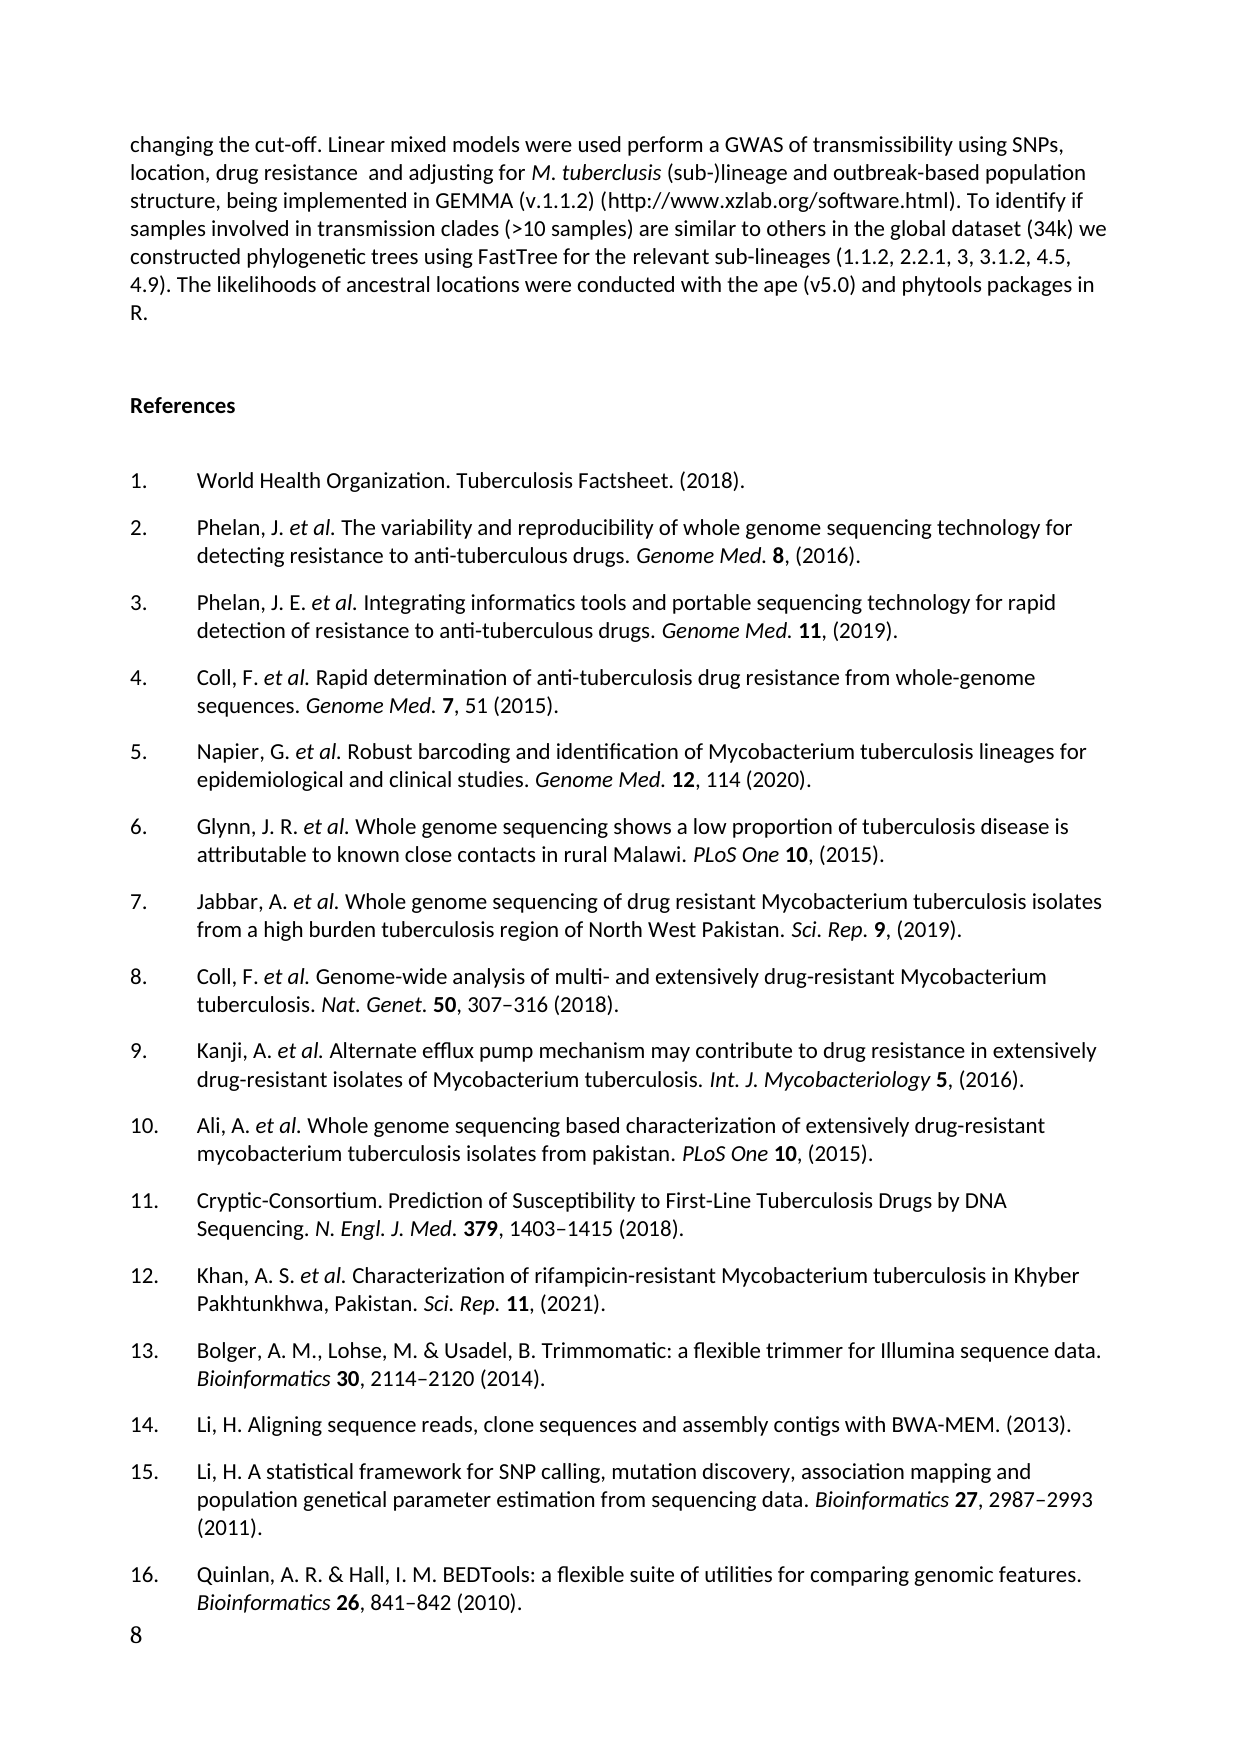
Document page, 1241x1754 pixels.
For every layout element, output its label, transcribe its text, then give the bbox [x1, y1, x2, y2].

text 2. Phelan, J. et al. The variability and reproducibility of whole genome sequencing technology for detecting resistance to anti-tuberculous drugs. Genome Med. 8, (2016). [130, 513, 1110, 569]
text 15. Li, H. A statistical framework for SNP calling, mutation discovery, association mapping and population genetical parameter estimation from sequencing data. Bioinformatics 27, 2987–2993 (2011). [130, 1457, 1110, 1541]
subtitle References [130, 392, 1110, 419]
text 14. Li, H. Aligning sequence reads, clone sequences and assembly contigs with BWA-MEM. (2013). [130, 1411, 1110, 1439]
text 1. World Health Organization. Tuberculosis Factsheet. (2018). [130, 466, 1110, 494]
text 10. Ali, A. et al. Whole genome sequencing based characterization of extensively drug-resistant mycobacterium tuberculosis isolates from pakistan. PLoS One 10, (2015). [130, 1111, 1110, 1167]
text 4. Coll, F. et al. Rapid determination of anti-tuberculosis drug resistance from whole-genome sequences. Genome Med. 7, 51 (2015). [130, 663, 1110, 719]
text 11. Cryptic-Consortium. Prediction of Susceptibility to First-Line Tuberculosis Drugs by DNA Sequencing. N. Engl. J. Med. 379, 1403–1415 (2018). [130, 1186, 1110, 1242]
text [130, 130, 1110, 326]
text 13. Bolger, A. M., Lohse, M. & Usadel, B. Trimmomatic: a flexible trimmer for Illumina sequence data. Bioinformatics 30, 2114–2120 (2014). [130, 1336, 1110, 1392]
text 9. Kanji, A. et al. Alternate efflux pump mechanism may contribute to drug resistance in extensively drug-resistant isolates of Mycobacterium tuberculosis. Int. J. Mycobacteriology 5, (2016). [130, 1037, 1110, 1093]
text 6. Glynn, J. R. et al. Whole genome sequencing shows a low proportion of tuberculosis disease is attributable to known close contacts in rural Malawi. PLoS One 10, (2015). [130, 812, 1110, 868]
text 3. Phelan, J. E. et al. Integrating informatics tools and portable sequencing technology for rapid detection of resistance to anti-tuberculous drugs. Genome Med. 11, (2019). [130, 588, 1110, 644]
text 16. Quinlan, A. R. & Hall, I. M. BEDTools: a flexible suite of utilities for comparing genomic features. Bioinformatics 26, 841–842 (2010). [130, 1560, 1110, 1616]
text 5. Napier, G. et al. Robust barcoding and identification of Mycobacterium tuberculosis lineages for epidemiological and clinical studies. Genome Med. 12, 114 (2020). [130, 737, 1110, 793]
text 7. Jabbar, A. et al. Whole genome sequencing of drug resistant Mycobacterium tuberculosis isolates from a high burden tuberculosis region of North West Pakistan. Sci. Rep. 9, (2019). [130, 887, 1110, 943]
text 12. Khan, A. S. et al. Characterization of rifampicin-resistant Mycobacterium tuberculosis in Khyber Pakhtunkhwa, Pakistan. Sci. Rep. 11, (2021). [130, 1261, 1110, 1317]
text 8. Coll, F. et al. Genome-wide analysis of multi- and extensively drug-resistant Mycobacterium tuberculosis. Nat. Genet. 50, 307–316 (2018). [130, 962, 1110, 1018]
